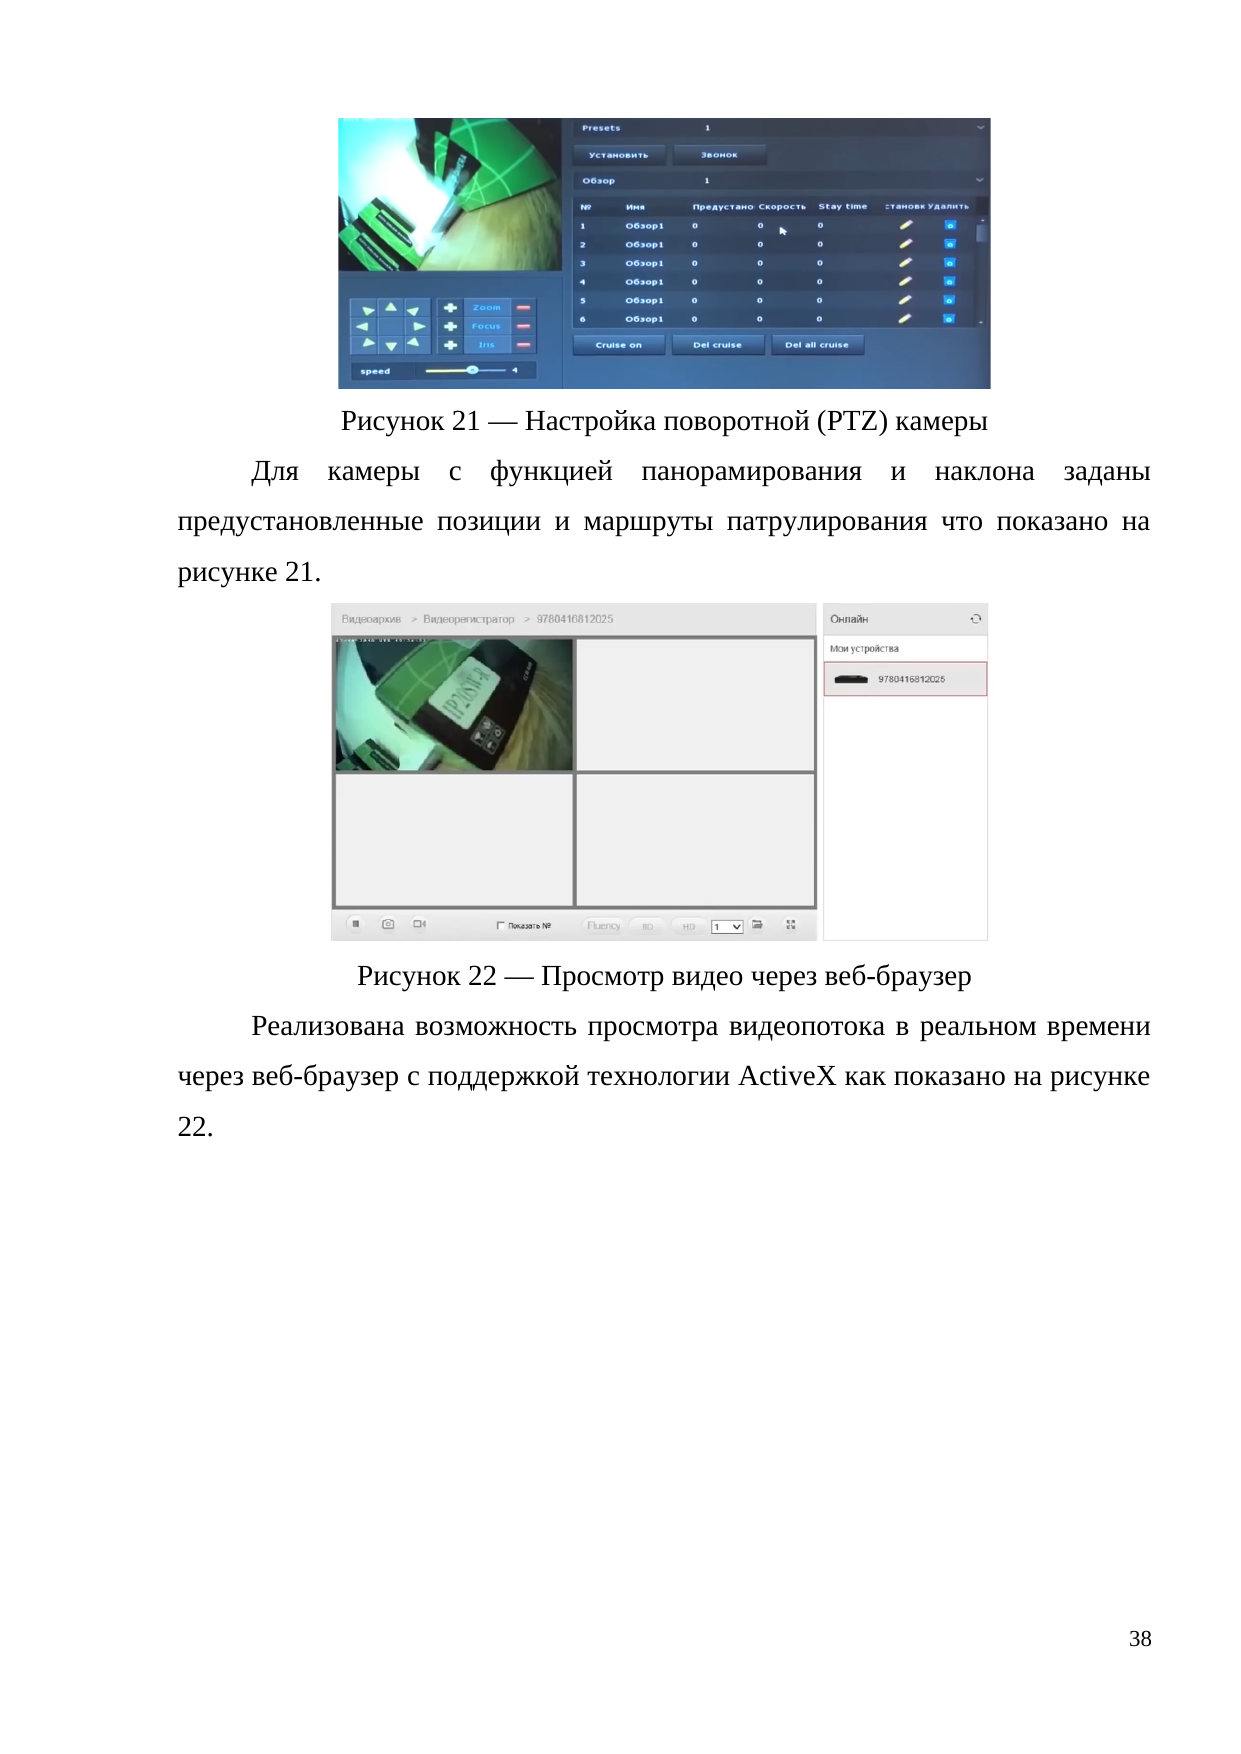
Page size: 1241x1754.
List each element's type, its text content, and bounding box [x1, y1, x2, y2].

text Реализована возможность просмотра видеопотока в реальном времени через веб-браузер с поддержкой технологии ActiveX как показано на рисунке 22. [177, 1008, 1152, 1142]
picture [338, 118, 991, 389]
text Рисунок 22 — Просмотр видео через веб-браузер [177, 958, 1152, 991]
text Для камеры с функцией панорамирования и наклона заданы предустановленные позиции и маршруты патрулирования что показано на рисунке 21. [177, 453, 1152, 587]
picture [328, 603, 1001, 944]
text Рисунок 21 — Настройка поворотной (PTZ) камеры [177, 403, 1152, 436]
